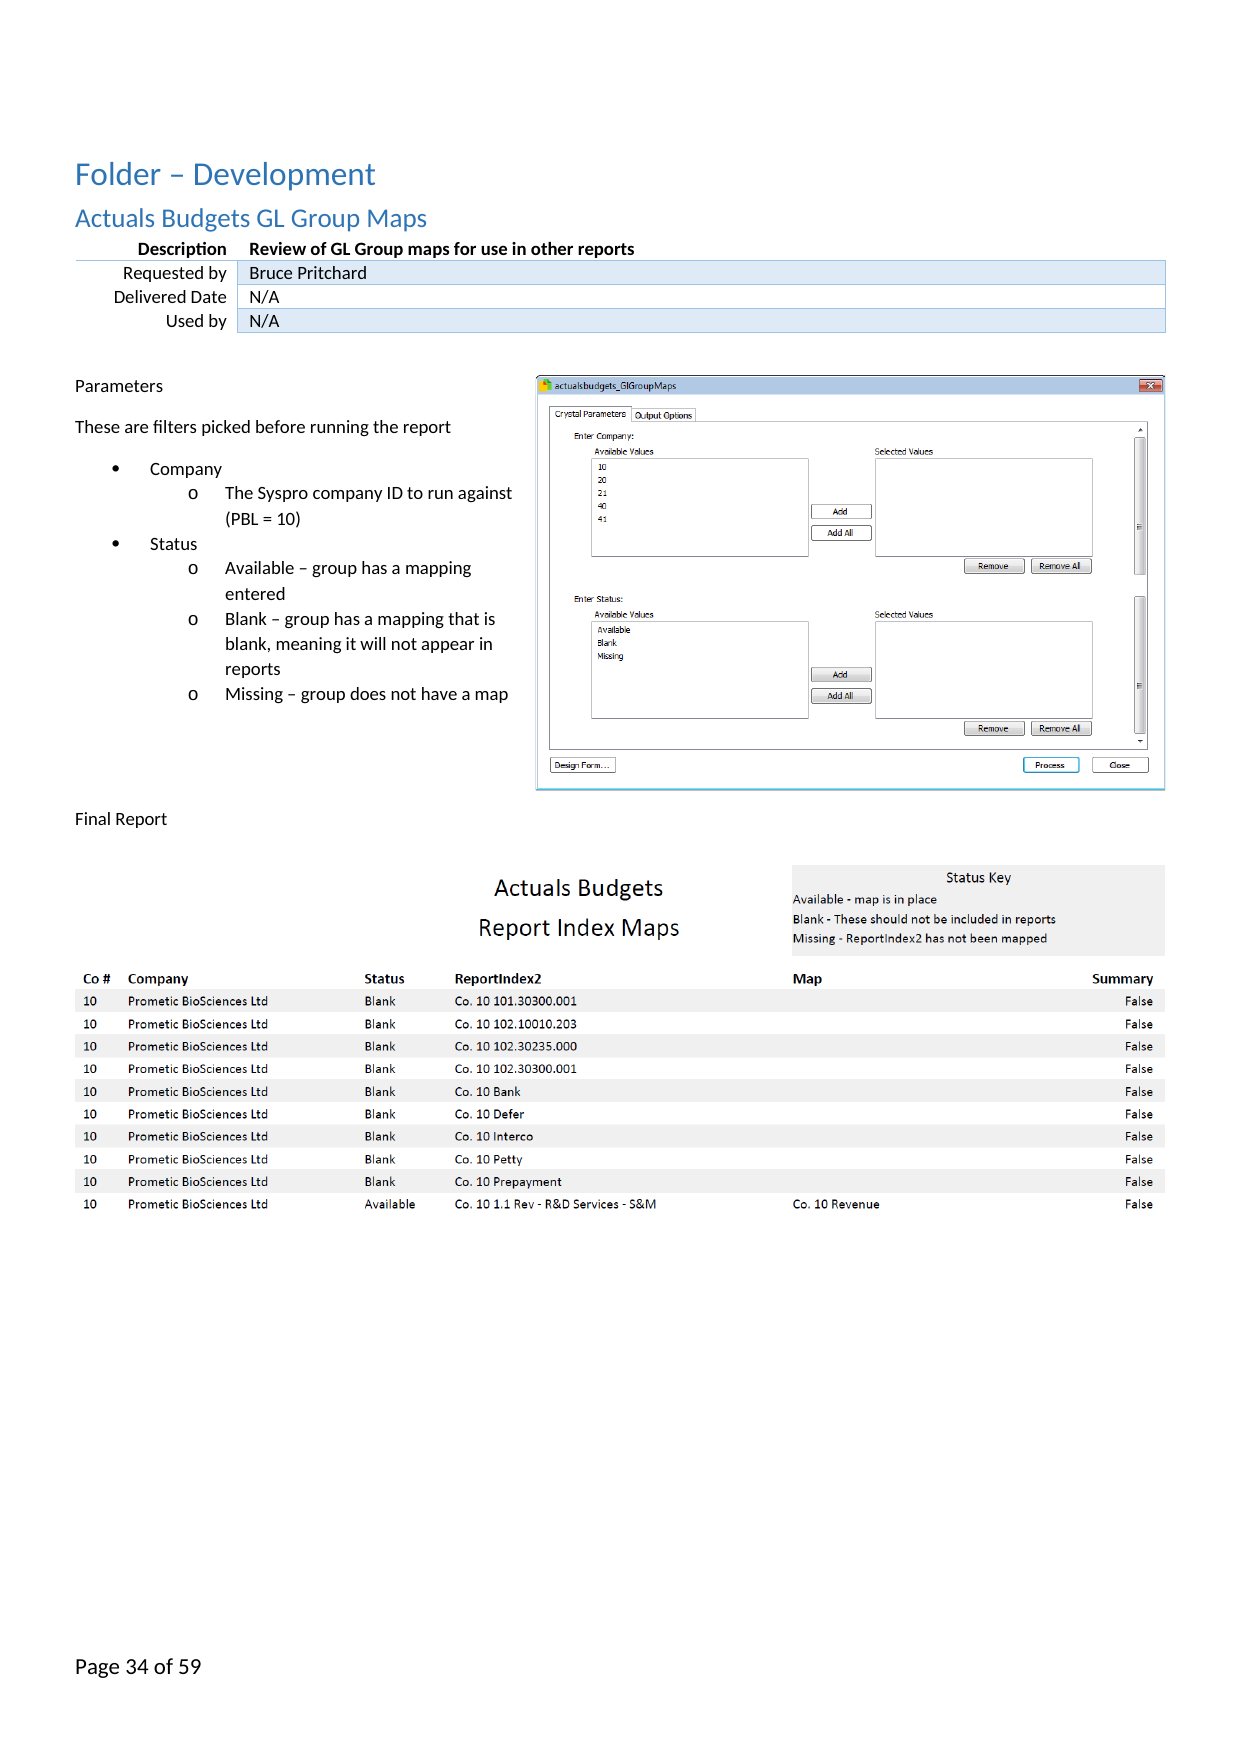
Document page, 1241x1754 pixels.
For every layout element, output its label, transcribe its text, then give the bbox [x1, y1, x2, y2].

text Final Report [75, 807, 1165, 830]
table_cell Bruce Pritchard [238, 261, 1165, 284]
table_cell Used by [76, 308, 237, 332]
table_cell N/A [238, 309, 1165, 332]
table_cell Requested by [76, 261, 237, 284]
list Blank – group has a mapping that is blank, meaning it will not appear in reports [187, 607, 535, 680]
table_cell N/A [238, 285, 1165, 308]
text Parameters [75, 374, 1165, 397]
list Available – group has a mapping entered [187, 556, 535, 605]
picture [75, 848, 1166, 1213]
list Missing – group does not have a map [187, 682, 535, 706]
text These are filters picked before running the report [75, 415, 535, 438]
table_header Review of GL Group maps for use in other reports [238, 237, 1165, 260]
table_header Description [76, 237, 238, 260]
subtitle Actuals Budgets GL Group Maps [75, 201, 1165, 234]
list Company [112, 457, 535, 480]
list Status [112, 532, 535, 555]
table_cell Delivered Date [76, 284, 237, 308]
subtitle Folder – Development [75, 153, 1165, 194]
picture [535, 375, 1166, 791]
list The Syspro company ID to run against (PBL = 10) [187, 481, 535, 530]
